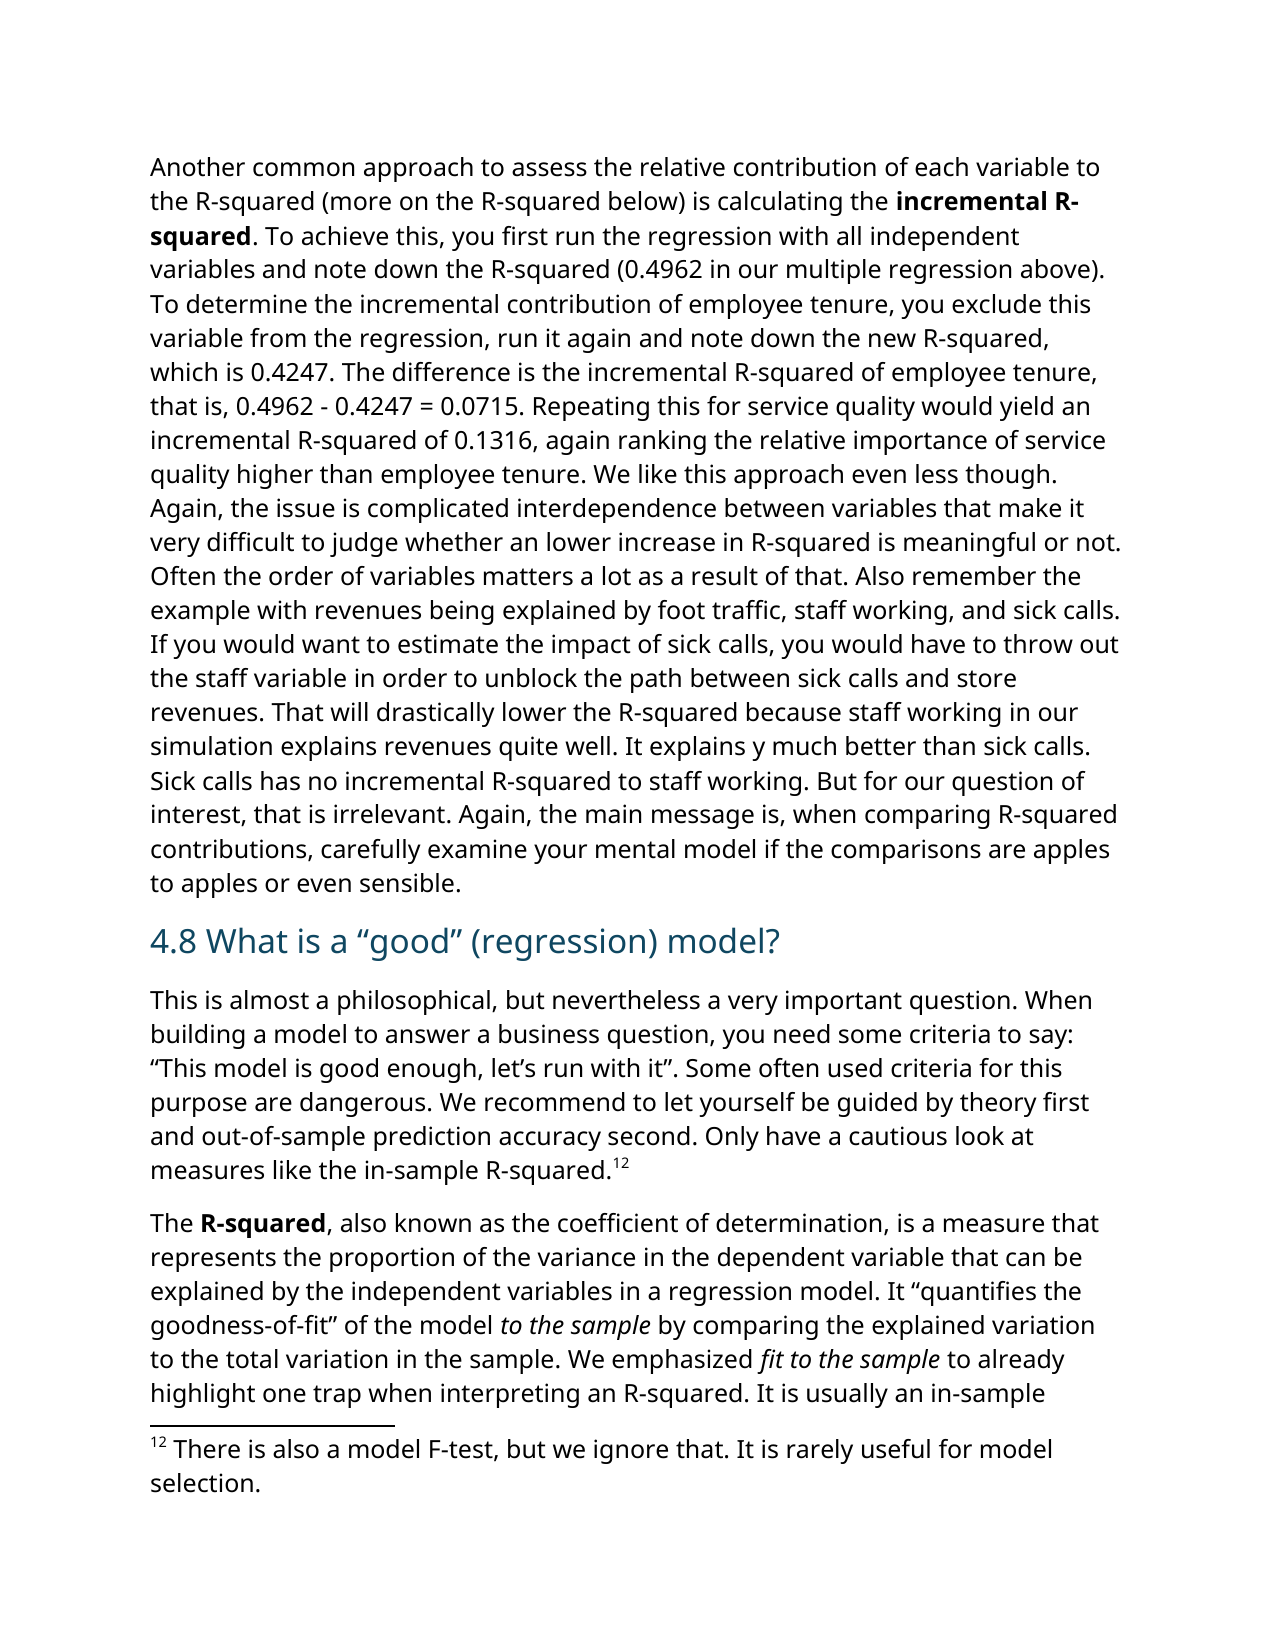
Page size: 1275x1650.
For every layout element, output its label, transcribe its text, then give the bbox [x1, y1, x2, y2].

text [150, 1205, 1125, 1410]
text This is almost a philosophical, but nevertheless a very important question. When building a model to answer a business question, you need some criteria to say: “This model is good enough, let’s run with it”. Some often used criteria for this purpose are dangerous. We recommend to let yourself be guided by theory first and out-of-sample prediction accuracy second. Only have a cautious look at measures like the in-sample R-squared. [150, 982, 1125, 1187]
text Another common approach to assess the relative contribution of each variable to the R-squared (more on the R-squared below) is calculating the incremental R-squared. To achieve this, you first run the regression with all independent variables and note down the R-squared (0.4962 in our multiple regression above). To determine the incremental contribution of employee tenure, you exclude this variable from the regression, run it again and note down the new R-squared, which is 0.4247. The difference is the incremental R-squared of employee tenure, that is, 0.4962 - 0.4247 = 0.0715. Repeating this for service quality would yield an incremental R-squared of 0.1316, again ranking the relative importance of service quality higher than employee tenure. We like this approach even less though. Again, the issue is complicated interdependence between variables that make it very difficult to judge whether an lower increase in R-squared is meaningful or not. Often the order of variables matters a lot as a result of that. Also remember the example with revenues being explained by foot traffic, staff working, and sick calls. If you would want to estimate the impact of sick calls, you would have to throw out the staff variable in order to unblock the path between sick calls and store revenues. That will drastically lower the R-squared because staff working in our simulation explains revenues quite well. It explains y much better than sick calls. Sick calls has no incremental R-squared to staff working. But for our question of interest, that is irrelevant. Again, the main message is, when comparing R-squared contributions, carefully examine your mental model if the comparisons are apples to apples or even sensible. [150, 150, 1125, 899]
subtitle 4.8 What is a “good” (regression) model? [150, 918, 1125, 963]
